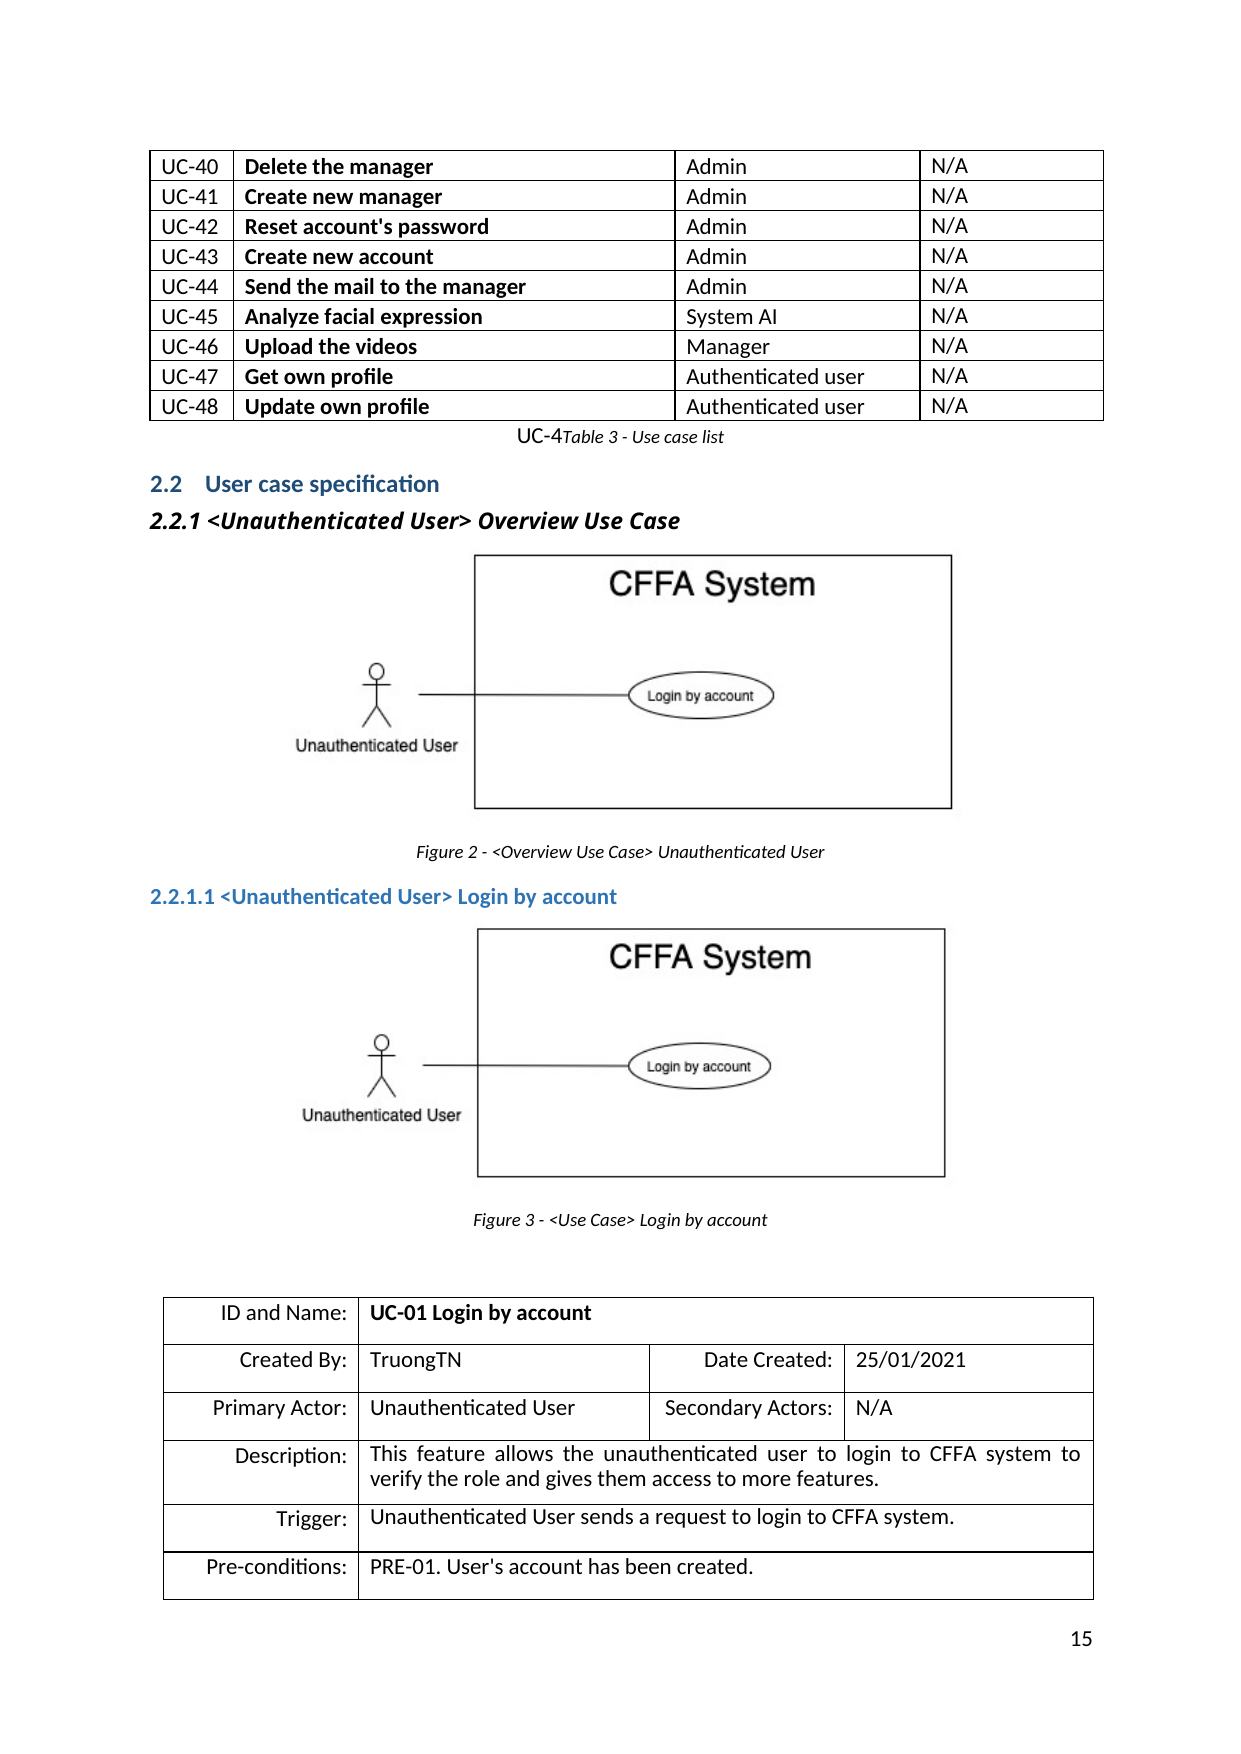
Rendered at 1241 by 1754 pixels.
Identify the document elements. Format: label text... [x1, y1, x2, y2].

text UC-4Table 3 - Use case list [150, 421, 1093, 449]
table_cell Admin [676, 151, 919, 180]
table_cell Primary Actor: [164, 1393, 358, 1440]
table_cell N/A [921, 151, 1103, 180]
table_cell Authenticated user [676, 391, 919, 420]
table_cell UC-47 [151, 361, 233, 390]
table_cell Create new account [234, 241, 674, 270]
table_cell N/A [921, 271, 1103, 300]
table_cell N/A [921, 241, 1103, 270]
table_cell Delete the manager [234, 151, 674, 180]
table_cell Upload the videos [234, 331, 674, 360]
table_cell System AI [676, 301, 919, 330]
table_cell UC-45 [151, 301, 233, 330]
table_cell UC-44 [151, 271, 233, 300]
table_cell Pre-conditions: [164, 1553, 358, 1599]
table_cell Update own profile [234, 391, 674, 420]
table_cell TruongTN [359, 1345, 649, 1392]
table_header UC-01 Login by account [359, 1298, 1093, 1344]
table_cell Manager [676, 331, 919, 360]
table_cell Trigger: [164, 1505, 358, 1551]
table_cell 25/01/2021 [845, 1345, 1093, 1392]
subtitle 2.2.1.1 <Unauthenticated User> Login by account [150, 882, 1093, 910]
table_cell Unauthenticated User [359, 1393, 649, 1440]
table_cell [359, 1553, 1093, 1599]
table_cell Admin [676, 211, 919, 240]
table_cell Get own profile [234, 361, 674, 390]
table_cell Authenticated user [676, 361, 919, 390]
table_cell UC-43 [151, 241, 233, 270]
table_cell Analyze facial expression [234, 301, 674, 330]
table_header ID and Name: [164, 1298, 358, 1344]
table_cell Unauthenticated User sends a request to login to CFFA system. [359, 1505, 1093, 1551]
text Figure 2 - <Overview Use Case> Unauthenticated User [150, 841, 1093, 864]
table_cell Description: [164, 1441, 358, 1503]
table_cell Admin [676, 181, 919, 210]
table_cell UC-41 [151, 181, 233, 210]
table_cell N/A [921, 391, 1103, 420]
table_cell This feature allows the unauthenticated user to login to CFFA system to verify the role and gives them access to more features. [359, 1441, 1093, 1503]
table_cell Created By: [164, 1345, 358, 1392]
table_cell N/A [845, 1393, 1093, 1440]
table_cell N/A [921, 181, 1103, 210]
picture [285, 912, 958, 1190]
table_cell Admin [676, 241, 919, 270]
table_cell N/A [921, 301, 1103, 330]
table_cell UC-42 [151, 211, 233, 240]
table_cell N/A [921, 211, 1103, 240]
table_cell UC-40 [151, 151, 233, 180]
table_cell N/A [921, 331, 1103, 360]
text Figure 3 - <Use Case> Login by account [150, 1208, 1093, 1231]
picture [278, 538, 965, 822]
table_cell Secondary Actors: [650, 1393, 844, 1440]
table_cell Create new manager [234, 181, 674, 210]
table_cell Send the mail to the manager [234, 271, 674, 300]
table_cell Admin [676, 271, 919, 300]
table_cell N/A [921, 361, 1103, 390]
table_cell Reset account's password [234, 211, 674, 240]
subtitle User case specification [150, 468, 1093, 498]
table_cell Date Created: [650, 1345, 844, 1392]
table_cell UC-48 [151, 391, 233, 420]
subtitle 2.2.1 <Unauthenticated User> Overview Use Case [150, 505, 1093, 536]
table_cell UC-46 [151, 331, 233, 360]
